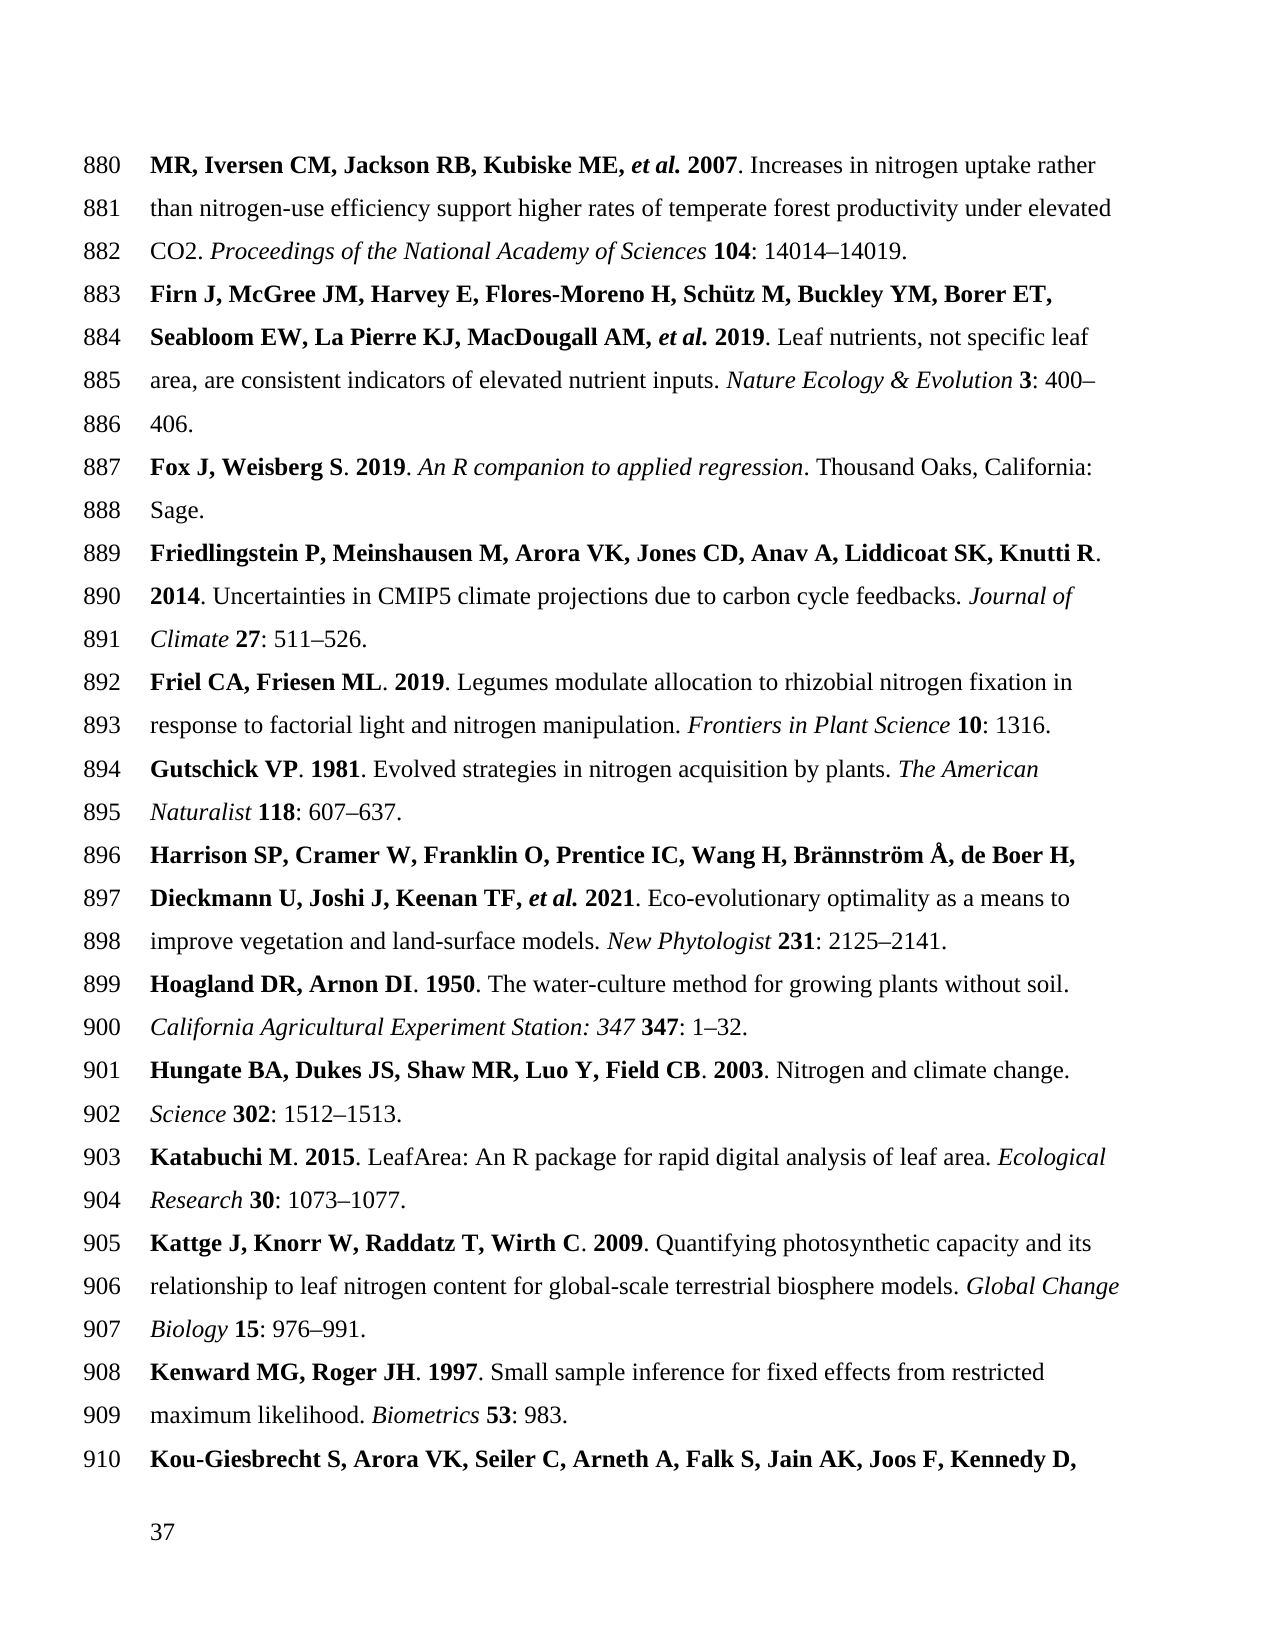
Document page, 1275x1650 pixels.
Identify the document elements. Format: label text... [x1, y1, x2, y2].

text Firn J, McGree JM, Harvey E, Flores-Moreno H, Schütz M, Buckley YM, Borer ET, Seabloom EW, La Pierre KJ, MacDougall AM, et al. 2019. Leaf nutrients, not specific leaf area, are consistent indicators of elevated nutrient inputs. Nature Ecology & Evolution 3: 400–406. [150, 279, 1125, 437]
text Friedlingstein P, Meinshausen M, Arora VK, Jones CD, Anav A, Liddicoat SK, Knutti R. 2014. Uncertainties in CMIP5 climate projections due to carbon cycle feedbacks. Journal of Climate 27: 511–526. [150, 538, 1125, 653]
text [150, 150, 1125, 265]
text Kenward MG, Roger JH. 1997. Small sample inference for fixed effects from restricted maximum likelihood. Biometrics 53: 983. [150, 1357, 1125, 1429]
text Fox J, Weisberg S. 2019. An R companion to applied regression. Thousand Oaks, California: Sage. [150, 452, 1125, 524]
text Gutschick VP. 1981. Evolved strategies in nitrogen acquisition by plants. The American Naturalist 118: 607–637. [150, 754, 1125, 826]
text Katabuchi M. 2015. LeafArea: An R package for rapid digital analysis of leaf area. Ecological Research 30: 1073–1077. [150, 1142, 1125, 1214]
text Harrison SP, Cramer W, Franklin O, Prentice IC, Wang H, Brännström Å, de Boer H, Dieckmann U, Joshi J, Keenan TF, et al. 2021. Eco-evolutionary optimality as a means to improve vegetation and land-surface models. New Phytologist 231: 2125–2141. [150, 840, 1125, 955]
text Kattge J, Knorr W, Raddatz T, Wirth C. 2009. Quantifying photosynthetic capacity and its relationship to leaf nitrogen content for global-scale terrestrial biosphere models. Global Change Biology 15: 976–991. [150, 1228, 1125, 1343]
text Hoagland DR, Arnon DI. 1950. The water-culture method for growing plants without soil. California Agricultural Experiment Station: 347 347: 1–32. [150, 969, 1125, 1041]
text Friel CA, Friesen ML. 2019. Legumes modulate allocation to rhizobial nitrogen fixation in response to factorial light and nitrogen manipulation. Frontiers in Plant Science 10: 1316. [150, 667, 1125, 739]
text Hungate BA, Dukes JS, Shaw MR, Luo Y, Field CB. 2003. Nitrogen and climate change. Science 302: 1512–1513. [150, 1056, 1125, 1127]
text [150, 1444, 1125, 1472]
